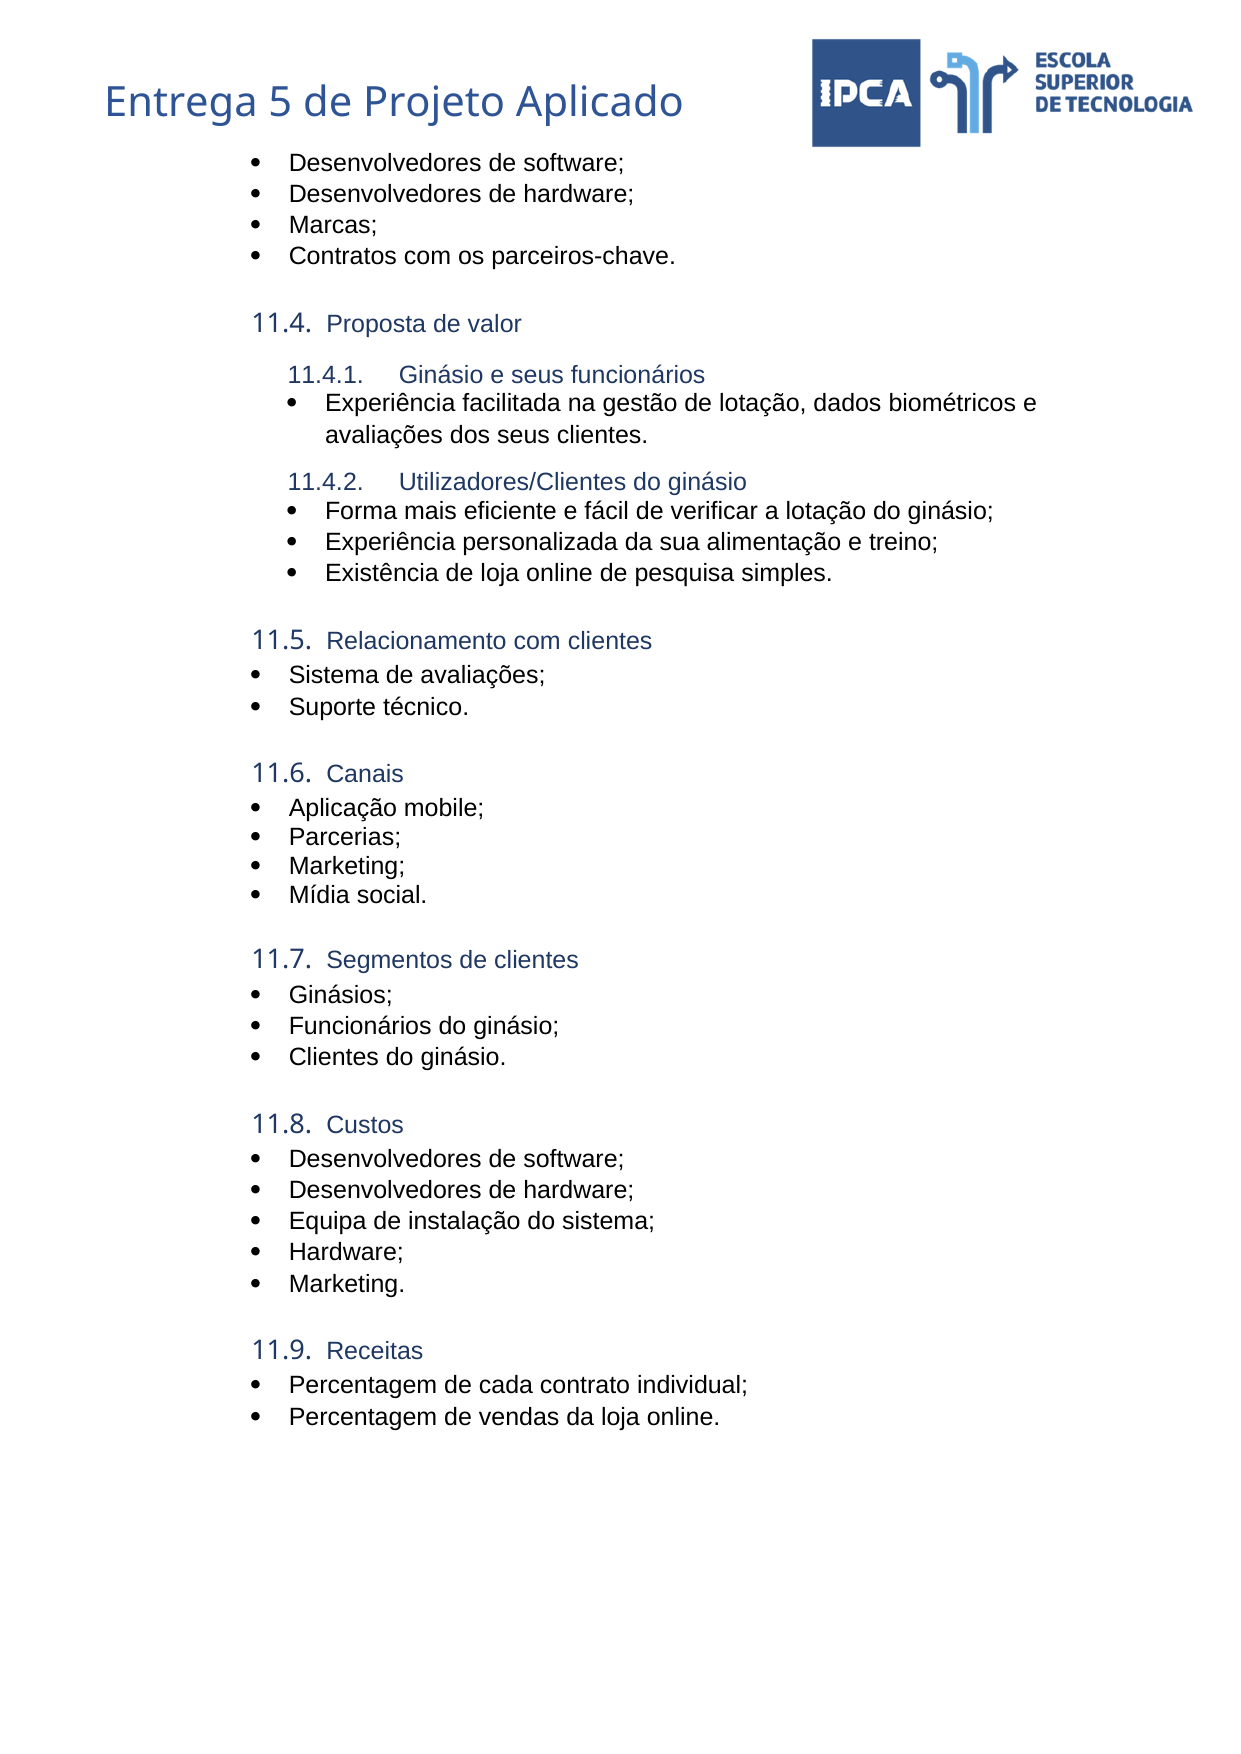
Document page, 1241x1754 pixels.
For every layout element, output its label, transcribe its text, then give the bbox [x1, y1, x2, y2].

subtitle Ginásio e seus funcionários [287, 360, 1063, 388]
list Forma mais eficiente e fácil de verificar a lotação do ginásio; [287, 496, 1063, 525]
list Marketing; [251, 851, 1063, 880]
list Proposta de valor [251, 303, 1063, 340]
list Parcerias; [251, 822, 1063, 851]
picture [791, 0, 1213, 251]
list Segmentos de clientes [251, 940, 1063, 977]
list Aplicação mobile; [251, 793, 1063, 822]
list Funcionários do ginásio; [251, 1011, 1063, 1040]
list Custos [251, 1104, 1063, 1141]
list Percentagem de cada contrato individual; [251, 1371, 1063, 1399]
list Relacionamento com clientes [251, 621, 1063, 657]
subtitle Utilizadores/Clientes do ginásio [287, 467, 1063, 496]
list Desenvolvedores de hardware; [251, 1175, 1063, 1204]
list Contratos com os parceiros-chave. [251, 241, 1063, 270]
list Experiência facilitada na gestão de lotação, dados biométricos e avaliações dos seus clientes. [287, 388, 1063, 448]
list Equipa de instalação do sistema; [251, 1206, 1063, 1235]
list Existência de loja online de pesquisa simples. [287, 558, 1063, 587]
list Mídia social. [251, 880, 1063, 909]
list Desenvolvedores de hardware; [251, 179, 1063, 208]
list Experiência personalizada da sua alimentação e treino; [287, 527, 1063, 556]
list Marcas; [251, 210, 1063, 239]
list Hardware; [251, 1237, 1063, 1266]
list Desenvolvedores de software; [251, 148, 1063, 176]
list Desenvolvedores de software; [251, 1144, 1063, 1173]
list Percentagem de vendas da loja online. [251, 1402, 1063, 1431]
list Marketing. [251, 1268, 1063, 1297]
list Ginásios; [251, 980, 1063, 1008]
list Canais [251, 754, 1063, 791]
list Clientes do ginásio. [251, 1042, 1063, 1071]
list Receitas [251, 1331, 1063, 1368]
list Sistema de avaliações; [251, 660, 1063, 689]
list Suporte técnico. [251, 691, 1063, 720]
